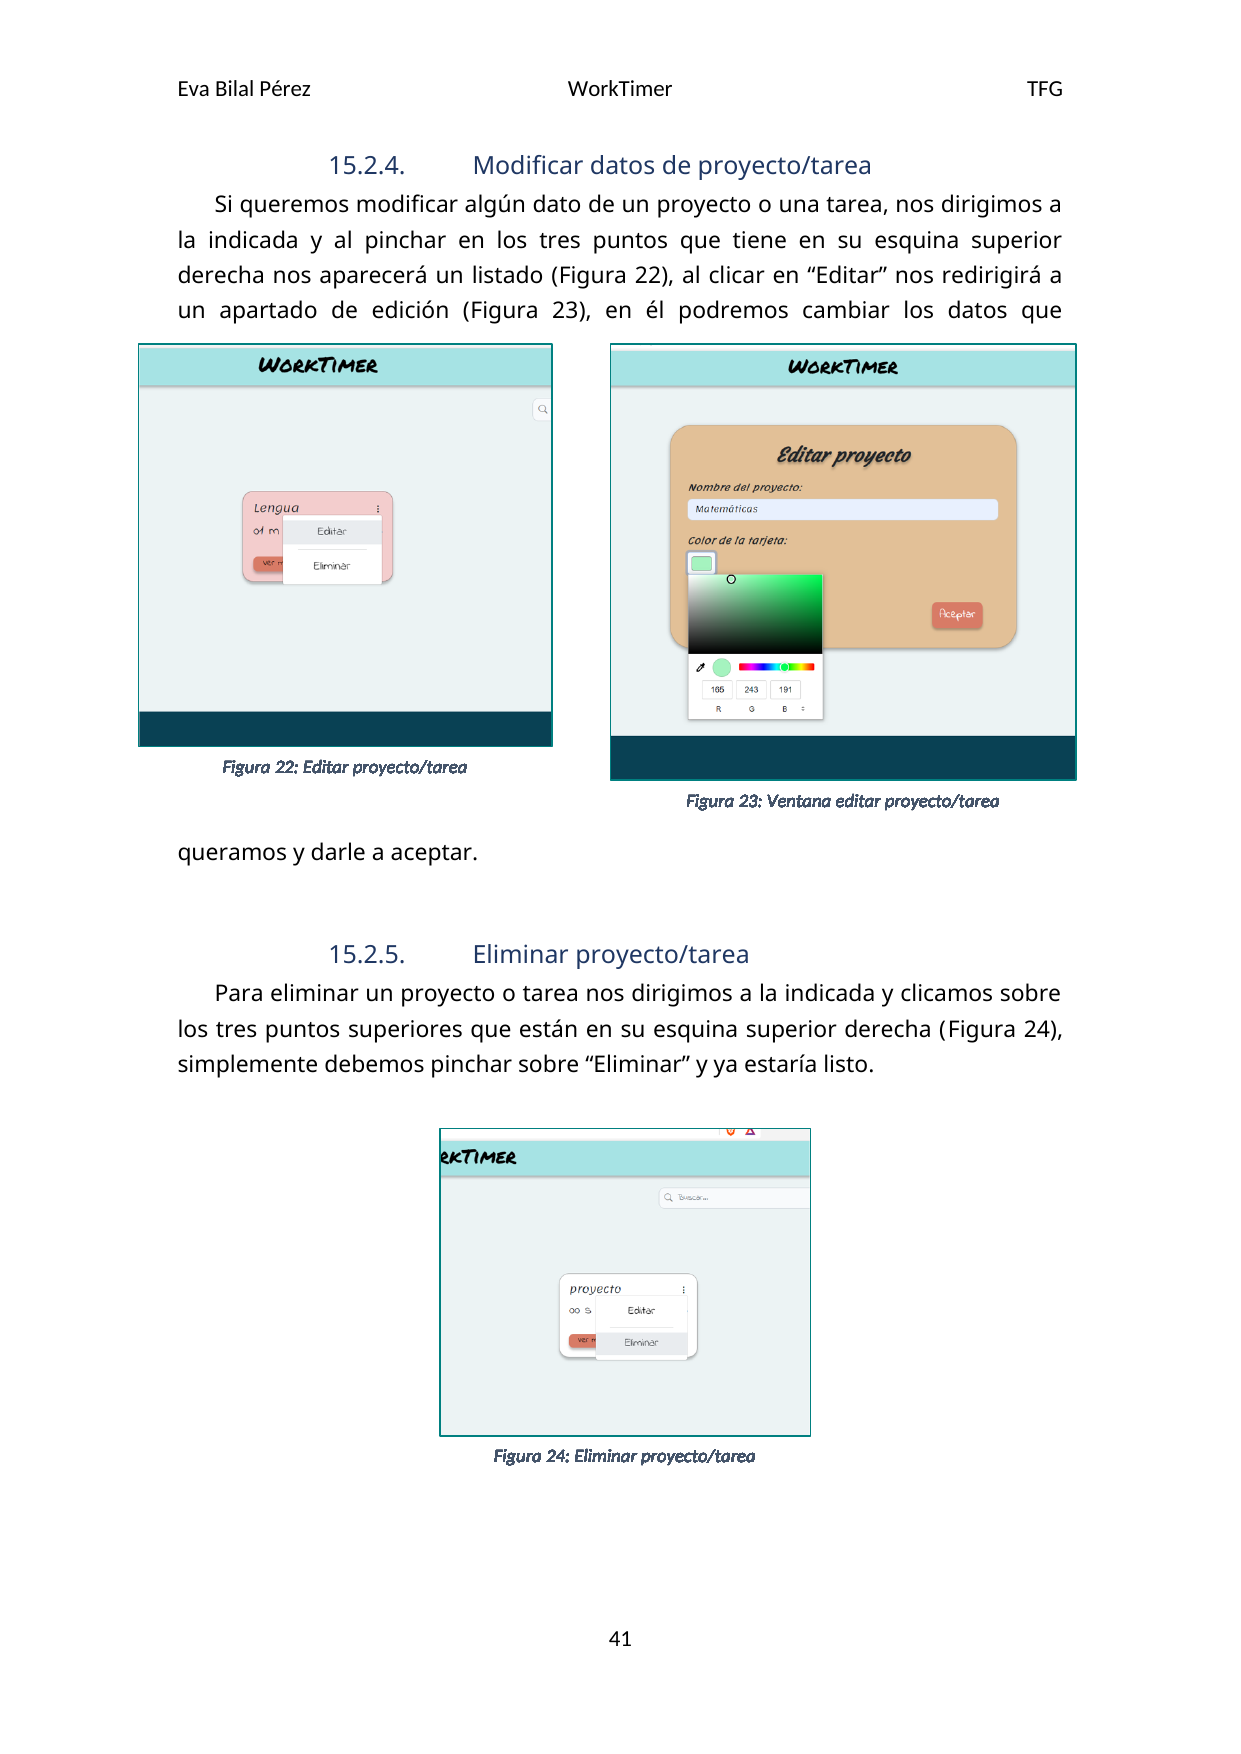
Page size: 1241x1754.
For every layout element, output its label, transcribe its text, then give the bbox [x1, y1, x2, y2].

picture [611, 738, 1075, 779]
title Modificar datos de proyecto/tarea [328, 148, 1063, 182]
title Eliminar proyecto/tarea [328, 937, 1063, 971]
picture [611, 345, 1075, 735]
picture [139, 345, 551, 711]
picture [139, 714, 551, 746]
picture [441, 1129, 810, 1435]
text Para eliminar un proyecto o tarea nos dirigimos a la indicada y clicamos sobre los tres puntos superiores que están en su esquina superior derecha (Figura 26), simplemente debemos pinchar sobre “Eliminar” y ya estaría listo. [177, 973, 1063, 1080]
